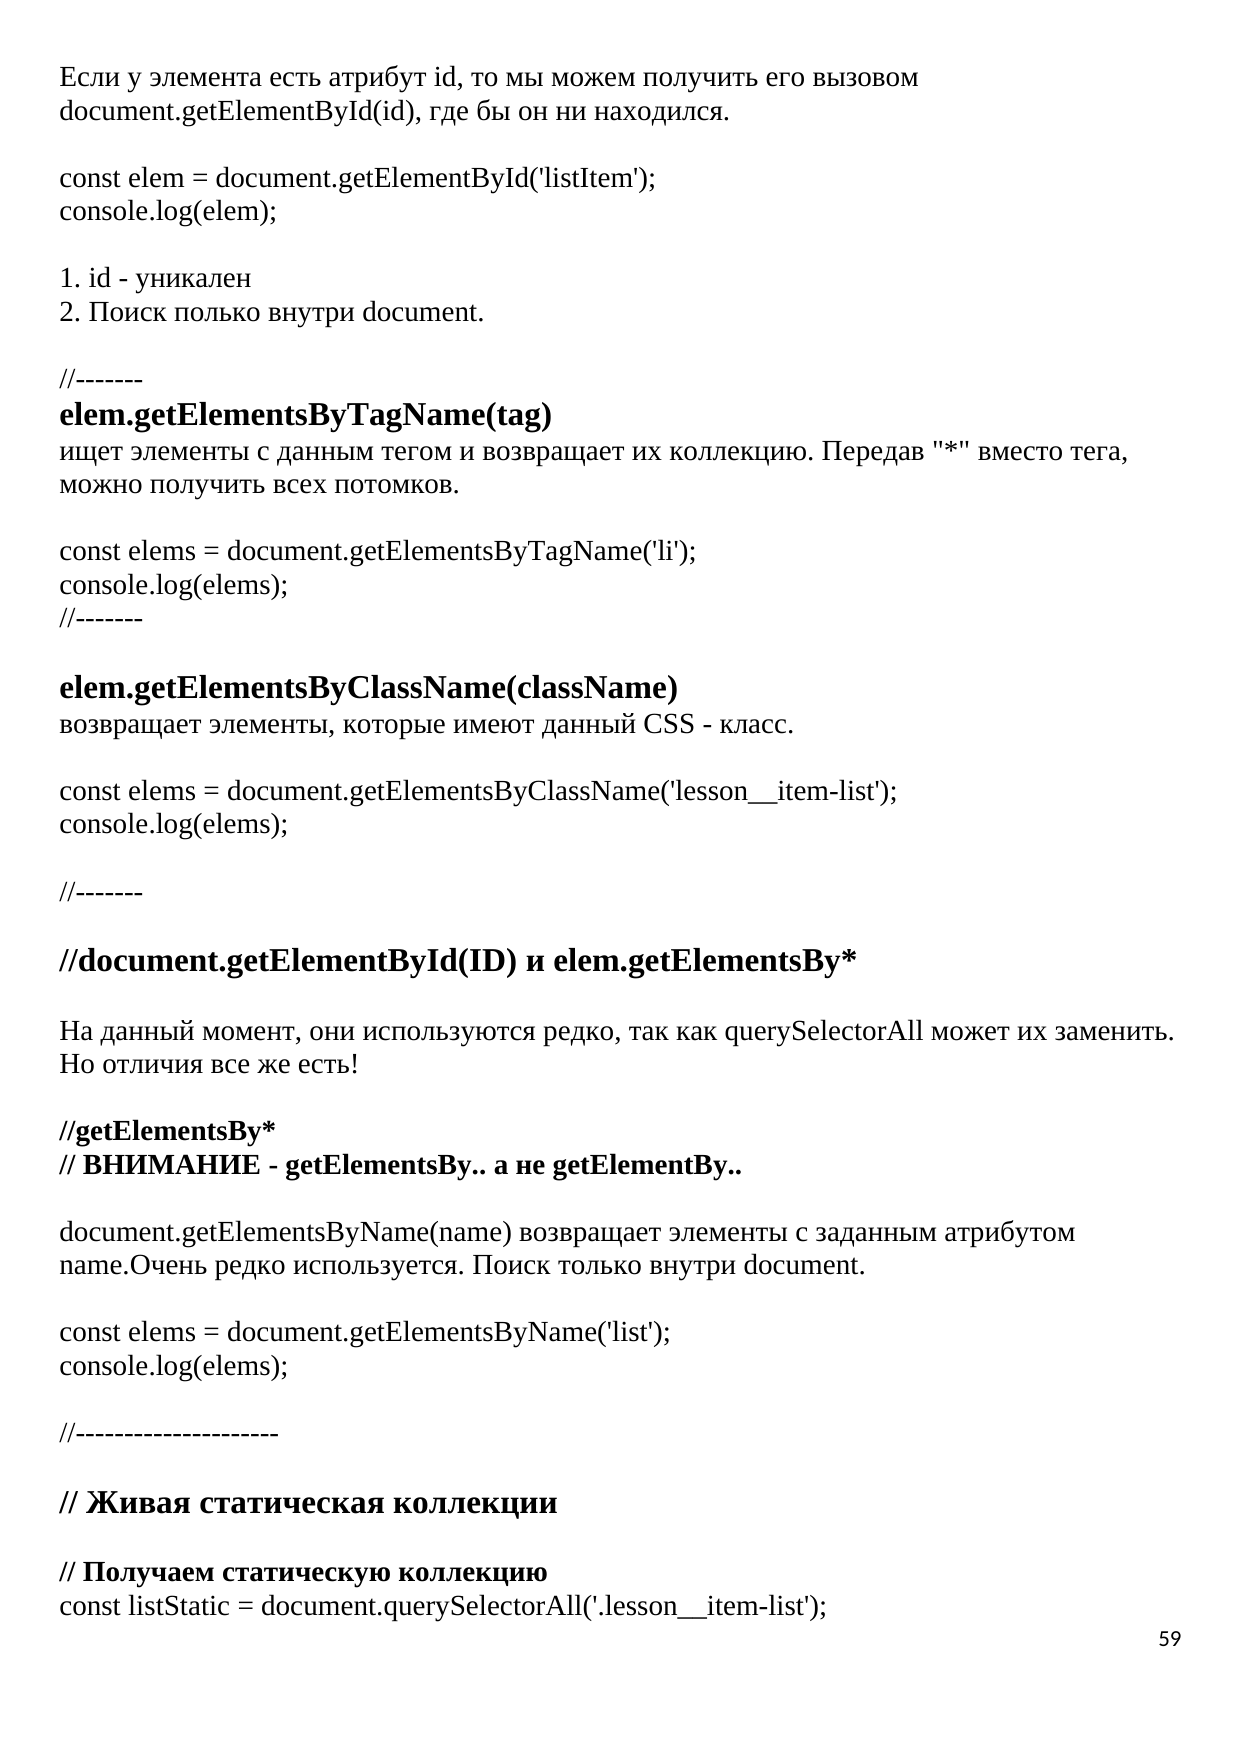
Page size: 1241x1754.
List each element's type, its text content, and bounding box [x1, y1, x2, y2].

text const listStatic = document.querySelectorAll('.lesson__item-list'); [59, 1588, 1181, 1621]
text 2. Поиск полько внутри document. [59, 294, 1181, 327]
text elem.getElementsByClassName(className) [59, 668, 1181, 706]
text // ВНИМАНИЕ - getElementsBy.. а не getElementBy.. [59, 1147, 1181, 1180]
text console.log(elems); [59, 1348, 1181, 1382]
text Если у элемента есть атрибут id, то мы можем получить его вызовом document.getElementById(id), где бы он ни находился. [59, 59, 1181, 126]
text //------- [59, 874, 1181, 907]
text //--------------------- [59, 1415, 1181, 1449]
text const elem = document.getElementById('listItem'); [59, 160, 1181, 193]
text На данный момент, они используются редко, так как querySelectorAll может их заменить. [59, 1013, 1181, 1046]
text console.log(elem); [59, 193, 1181, 227]
text // Получаем статическую коллекцию [59, 1554, 1181, 1588]
text const elems = document.getElementsByTagName('li'); [59, 533, 1181, 567]
text console.log(elems); [59, 807, 1181, 840]
text const elems = document.getElementsByClassName('lesson__item-list'); [59, 773, 1181, 807]
text ищет элементы с данным тегом и возвращает их коллекцию. Передав "*" вместо тега, можно получить всех потомков. [59, 433, 1181, 500]
text //getElementsBy* [59, 1113, 1181, 1147]
text возвращает элементы, которые имеют данный CSS - класс. [59, 706, 1181, 739]
text //document.getElementById(ID) и elem.getElementsBy* [59, 941, 1181, 979]
text //------- [59, 601, 1181, 634]
text // Живая статическая коллекции [59, 1482, 1181, 1521]
text Но отличия все же есть! [59, 1046, 1181, 1080]
text document.getElementsByName(name) возвращает элементы с заданным атрибутом name.Очень редко используется. Поиск только внутри document. [59, 1214, 1181, 1281]
text 1. id - уникален [59, 260, 1181, 294]
text //------- [59, 361, 1181, 394]
text const elems = document.getElementsByName('list'); [59, 1314, 1181, 1348]
text console.log(elems); [59, 567, 1181, 601]
text elem.getElementsByTagName(tag) [59, 394, 1181, 433]
